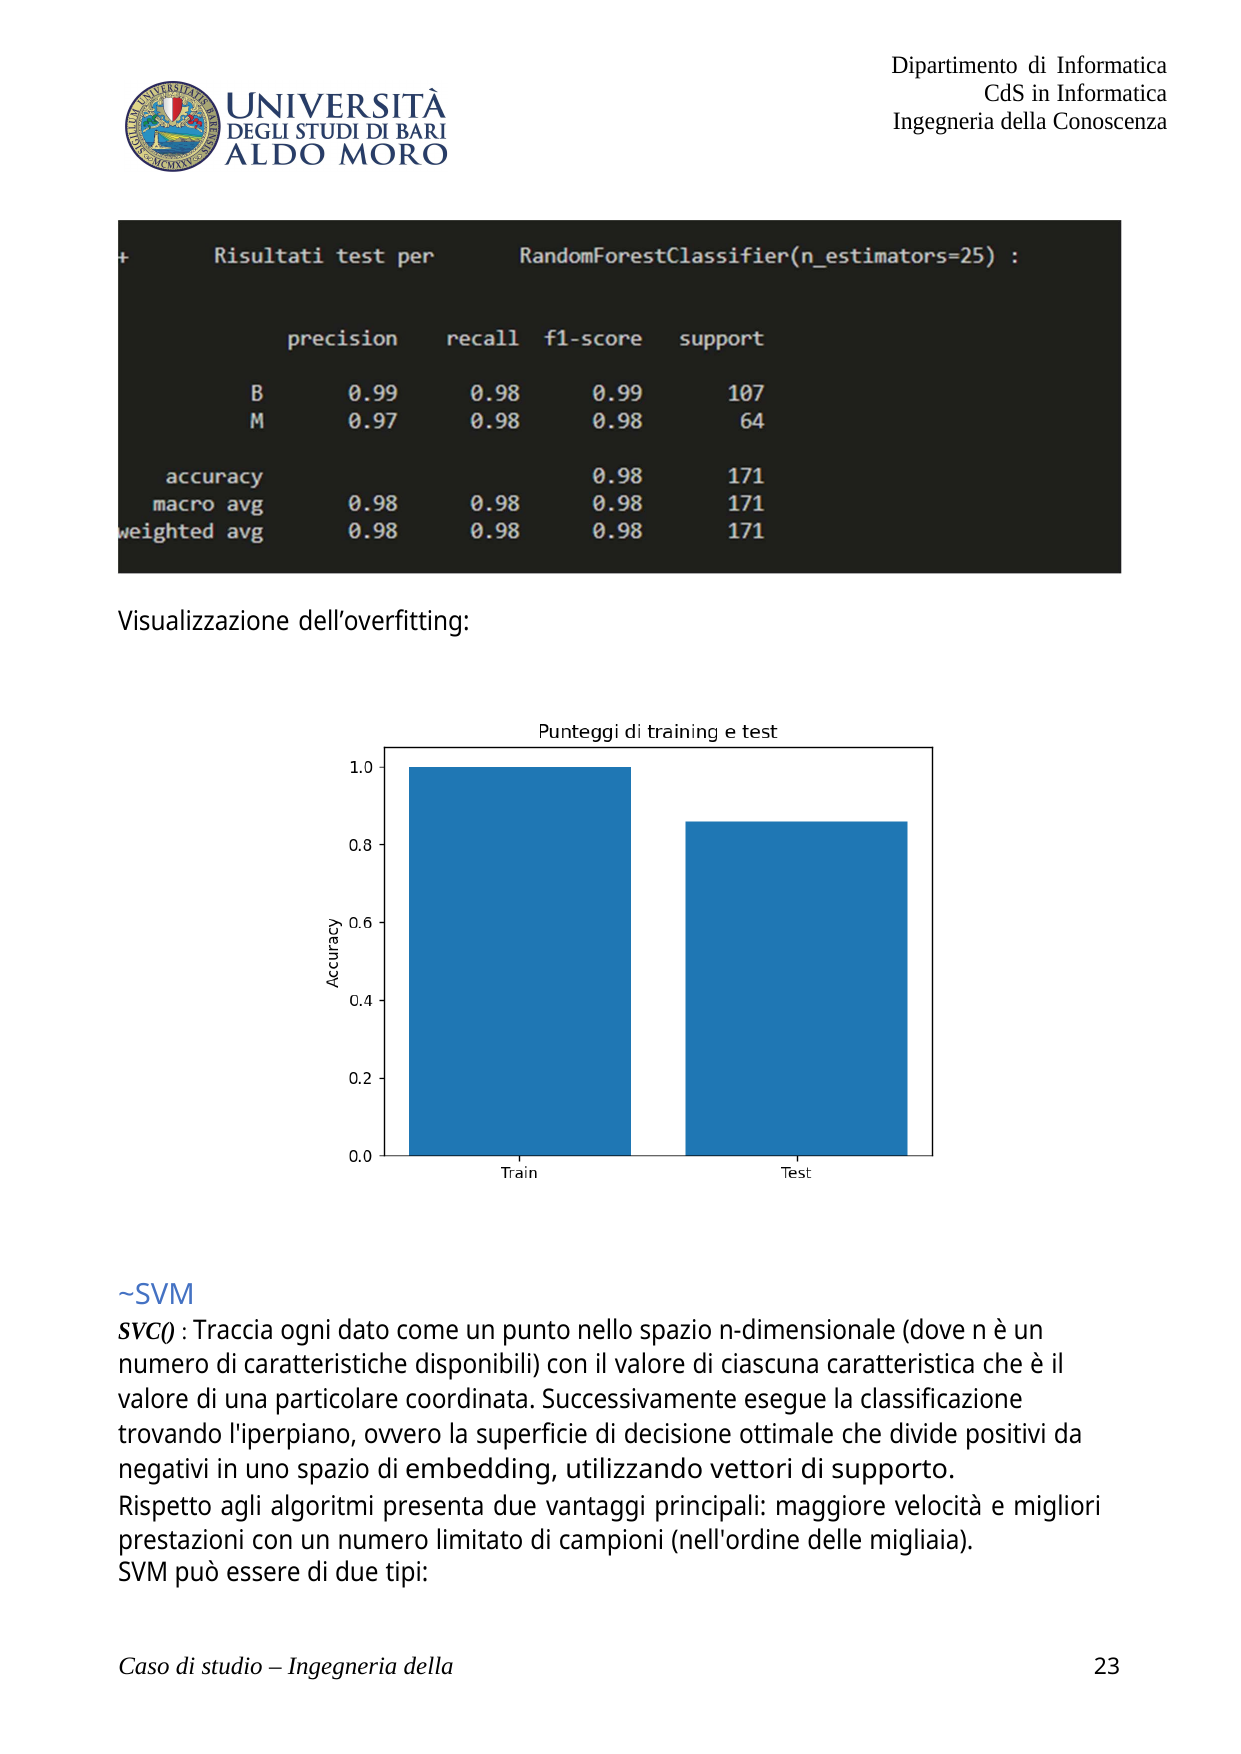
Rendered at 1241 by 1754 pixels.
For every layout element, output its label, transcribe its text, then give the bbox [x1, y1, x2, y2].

text SVC() : Traccia ogni dato come un punto nello spazio n-dimensionale (dove n è un numero di caratteristiche disponibili) con il valore di ciascuna caratteristica che è il valore di una particolare coordinata. Successivamente esegue la classificazione trovando l'iperpiano, ovvero la superficie di decisione ottimale che divide positivi da negativi in uno spazio di embedding, utilizzando vettori di supporto. [118, 1311, 1119, 1487]
picture [304, 692, 975, 1193]
text SVM può essere di due tipi: [118, 1557, 1196, 1587]
picture [117, 220, 1122, 574]
text Rispetto agli algoritmi presenta due vantaggi principali: maggiore velocità e migliori prestazioni con un numero limitato di campioni (nell'ordine delle migliaia). [118, 1487, 1119, 1557]
subtitle ~SVM [118, 1278, 1196, 1311]
text Visualizzazione dell’overfitting: [118, 601, 1196, 638]
picture [124, 80, 448, 172]
